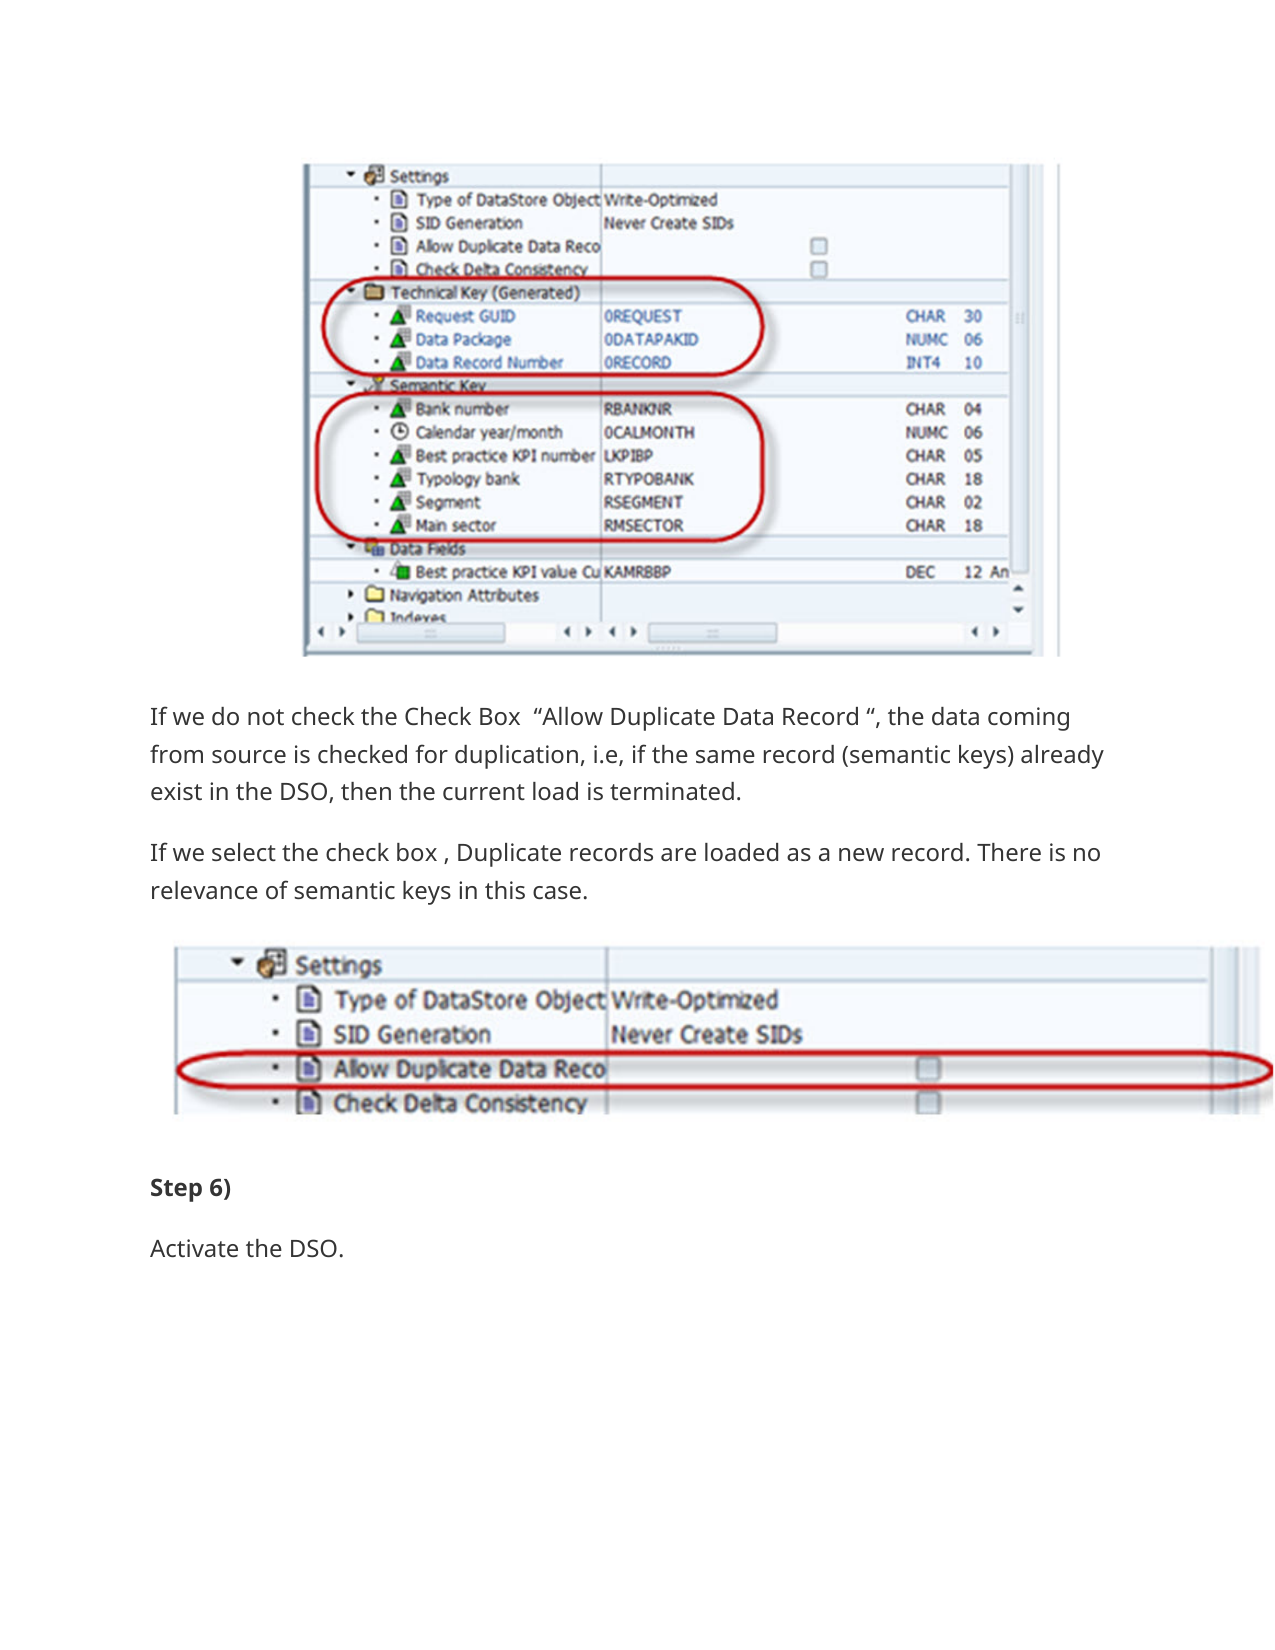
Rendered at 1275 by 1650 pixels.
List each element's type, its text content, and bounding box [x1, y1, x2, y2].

text If we do not check the Check Box “Allow Duplicate Data Record “, the data coming from source is checked for duplication, i.e, if the same record (semantic keys) already exist in the DSO, then the current load is terminated. [150, 695, 1125, 808]
text Activate the DSO. [150, 1227, 1125, 1264]
picture [275, 150, 1091, 672]
picture [150, 929, 1275, 1143]
text Step 6) [150, 1166, 1125, 1203]
text If we select the check box , Duplicate records are loaded as a new record. There is no relevance of semantic keys in this case. [150, 831, 1125, 906]
